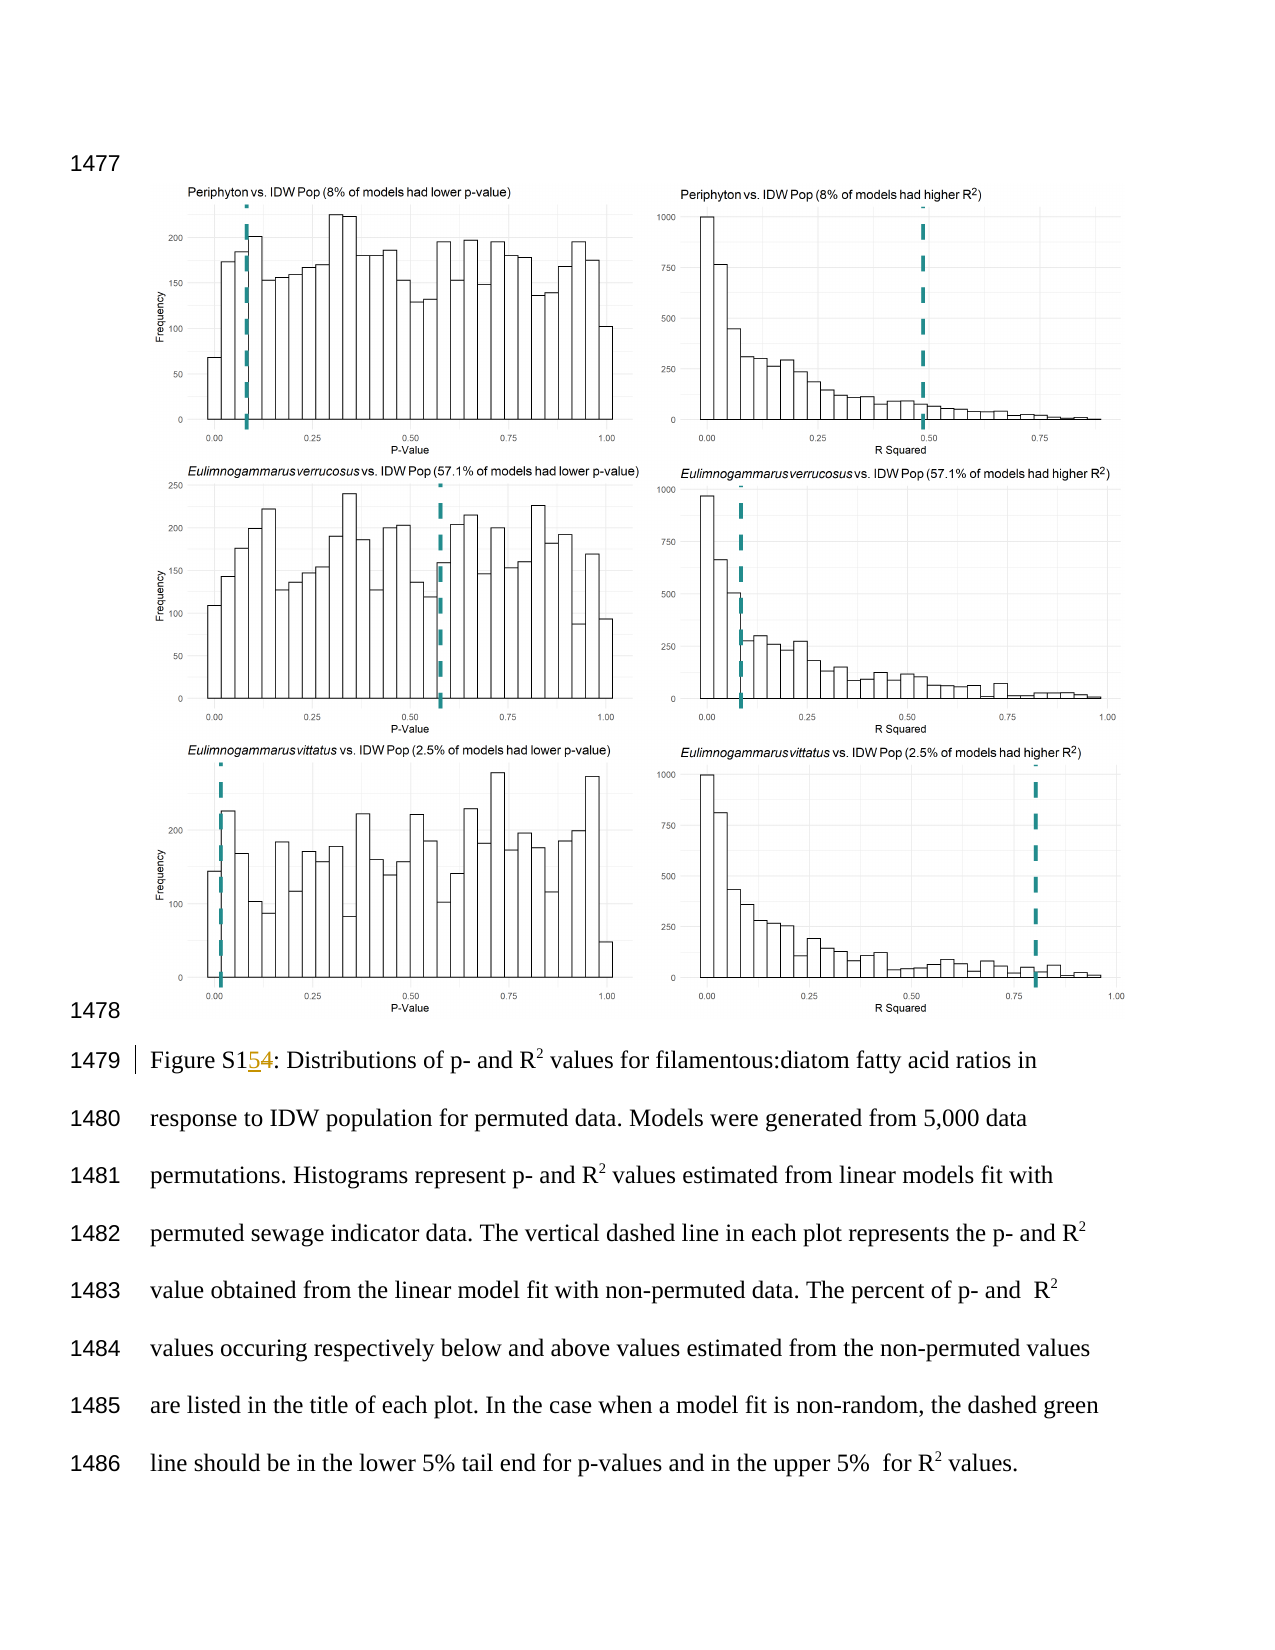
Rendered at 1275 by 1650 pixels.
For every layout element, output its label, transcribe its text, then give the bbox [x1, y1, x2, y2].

picture [150, 183, 1125, 1019]
text Figure S1: Distributions of p- and R2 values for filamentous:diatom fatty acid ratios in response to IDW population for permuted data. Models were generated from 5,000 data permutations. Histograms represent p- and R2 values estimated from linear models fit with permuted sewage indicator data. The vertical dashed line in each plot represents the p- and R2 value obtained from the linear model fit with non-permuted data. The percent of p- and R2 values occuring respectively below and above values estimated from the non-permuted values are listed in the title of each plot. In the case when a model fit is non-random, the dashed green line should be in the lower 5% tail end for p-values and in the upper 5% for R2 values. [150, 1045, 1125, 1476]
